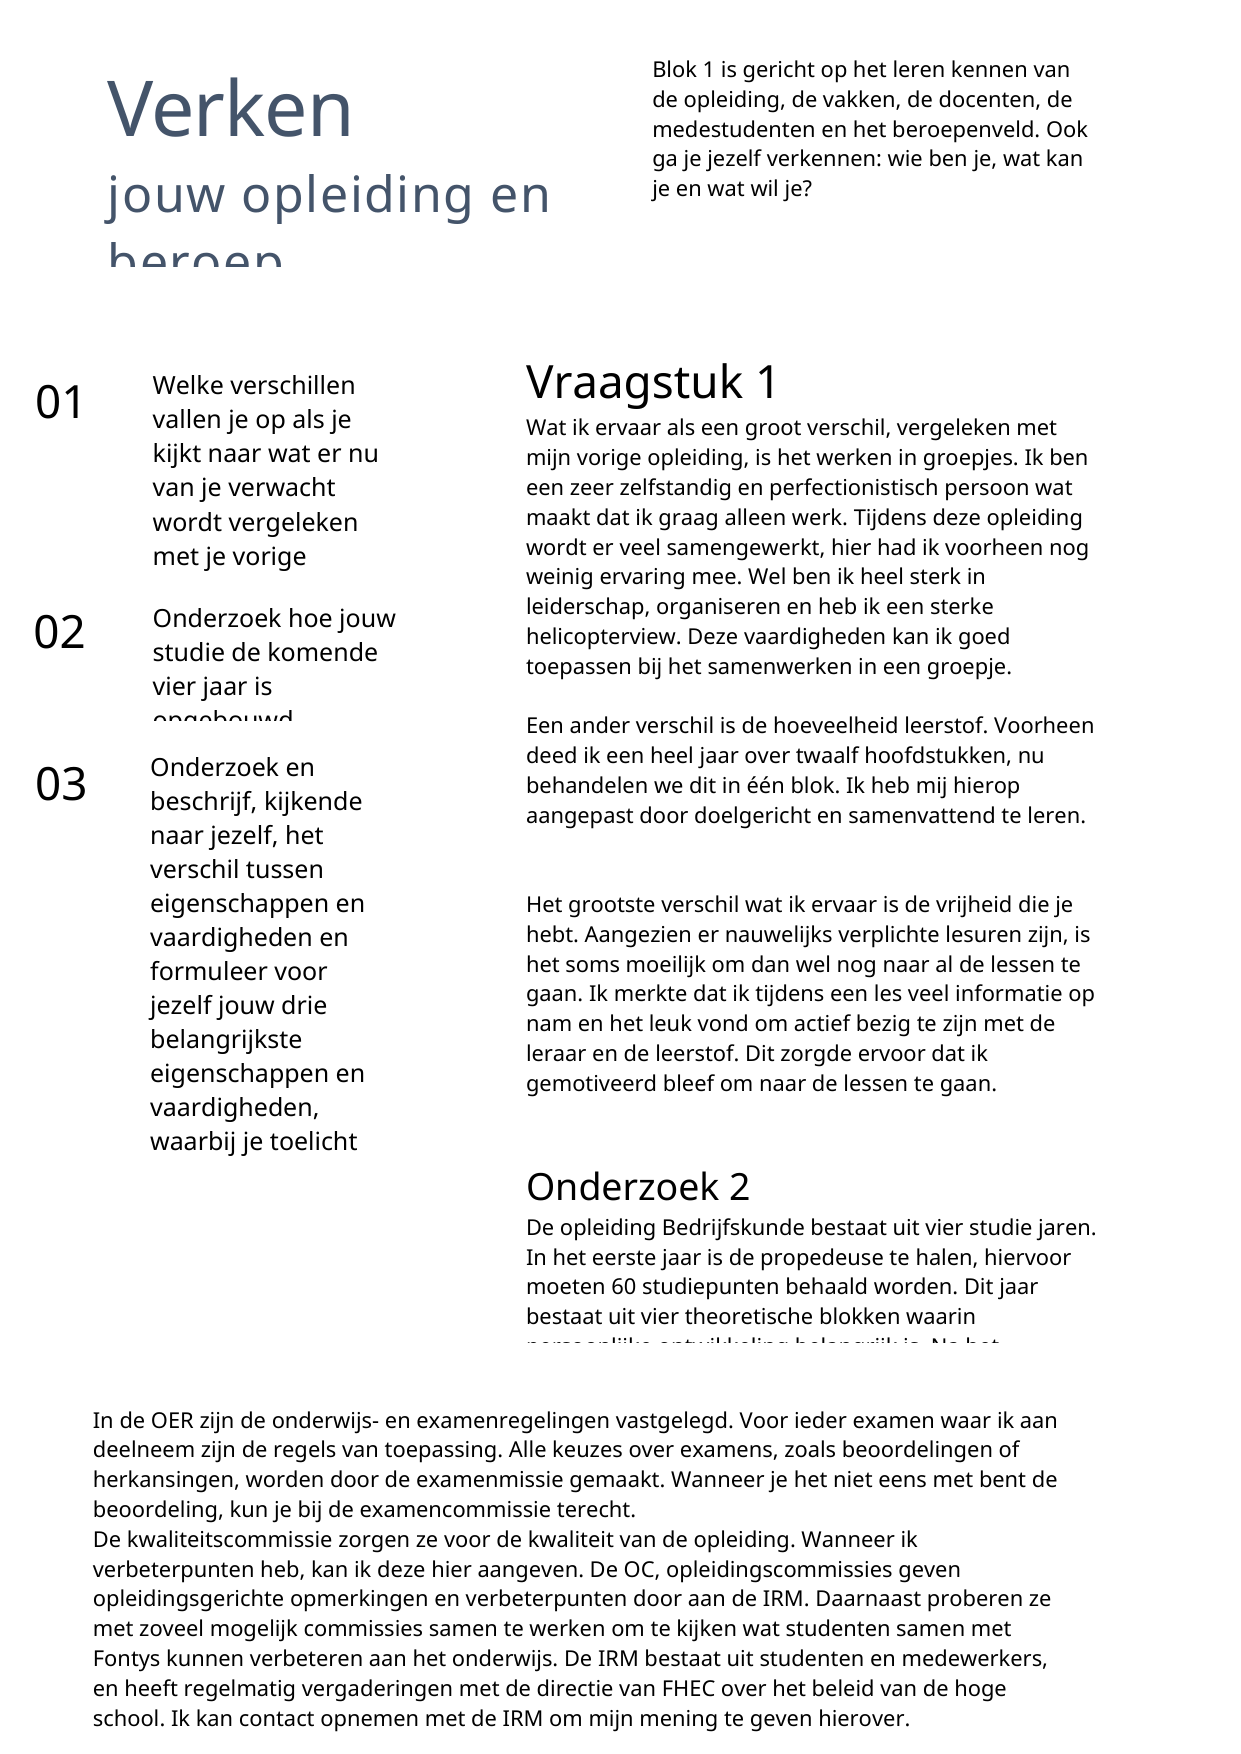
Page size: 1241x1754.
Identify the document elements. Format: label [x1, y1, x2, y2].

table_cell [6, 356, 497, 1252]
table_header [625, 46, 1222, 356]
table_cell [6, 1252, 1222, 1749]
table_cell [497, 356, 1222, 1252]
table_header [6, 46, 625, 356]
